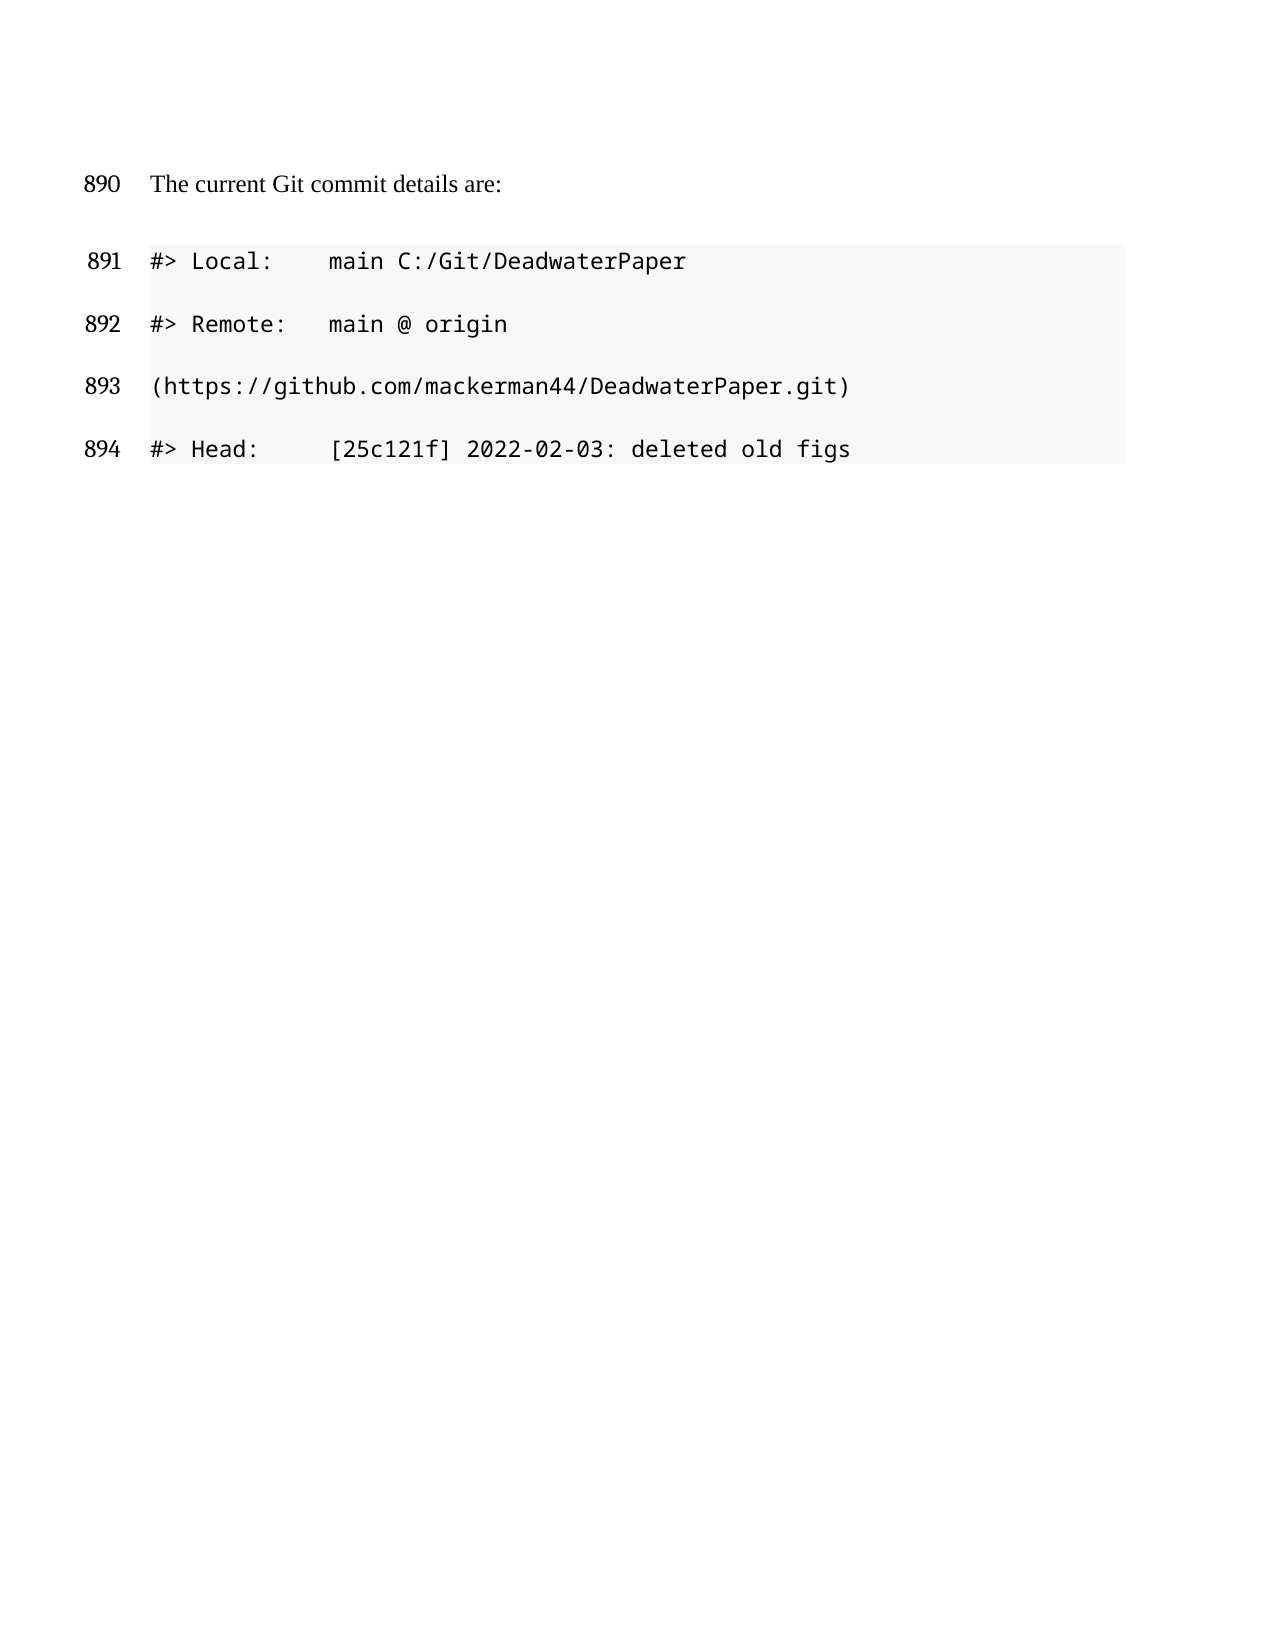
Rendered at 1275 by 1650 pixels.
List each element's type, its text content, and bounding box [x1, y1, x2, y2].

text #> Local: main C:/Git/DeadwaterPaper #> Remote: main @ origin (https://github.com/mackerman44/DeadwaterPaper.git) #> Head: [25c121f] 2022-02-03: deleted old figs [150, 245, 1125, 464]
text The current Git commit details are: [150, 169, 1125, 197]
